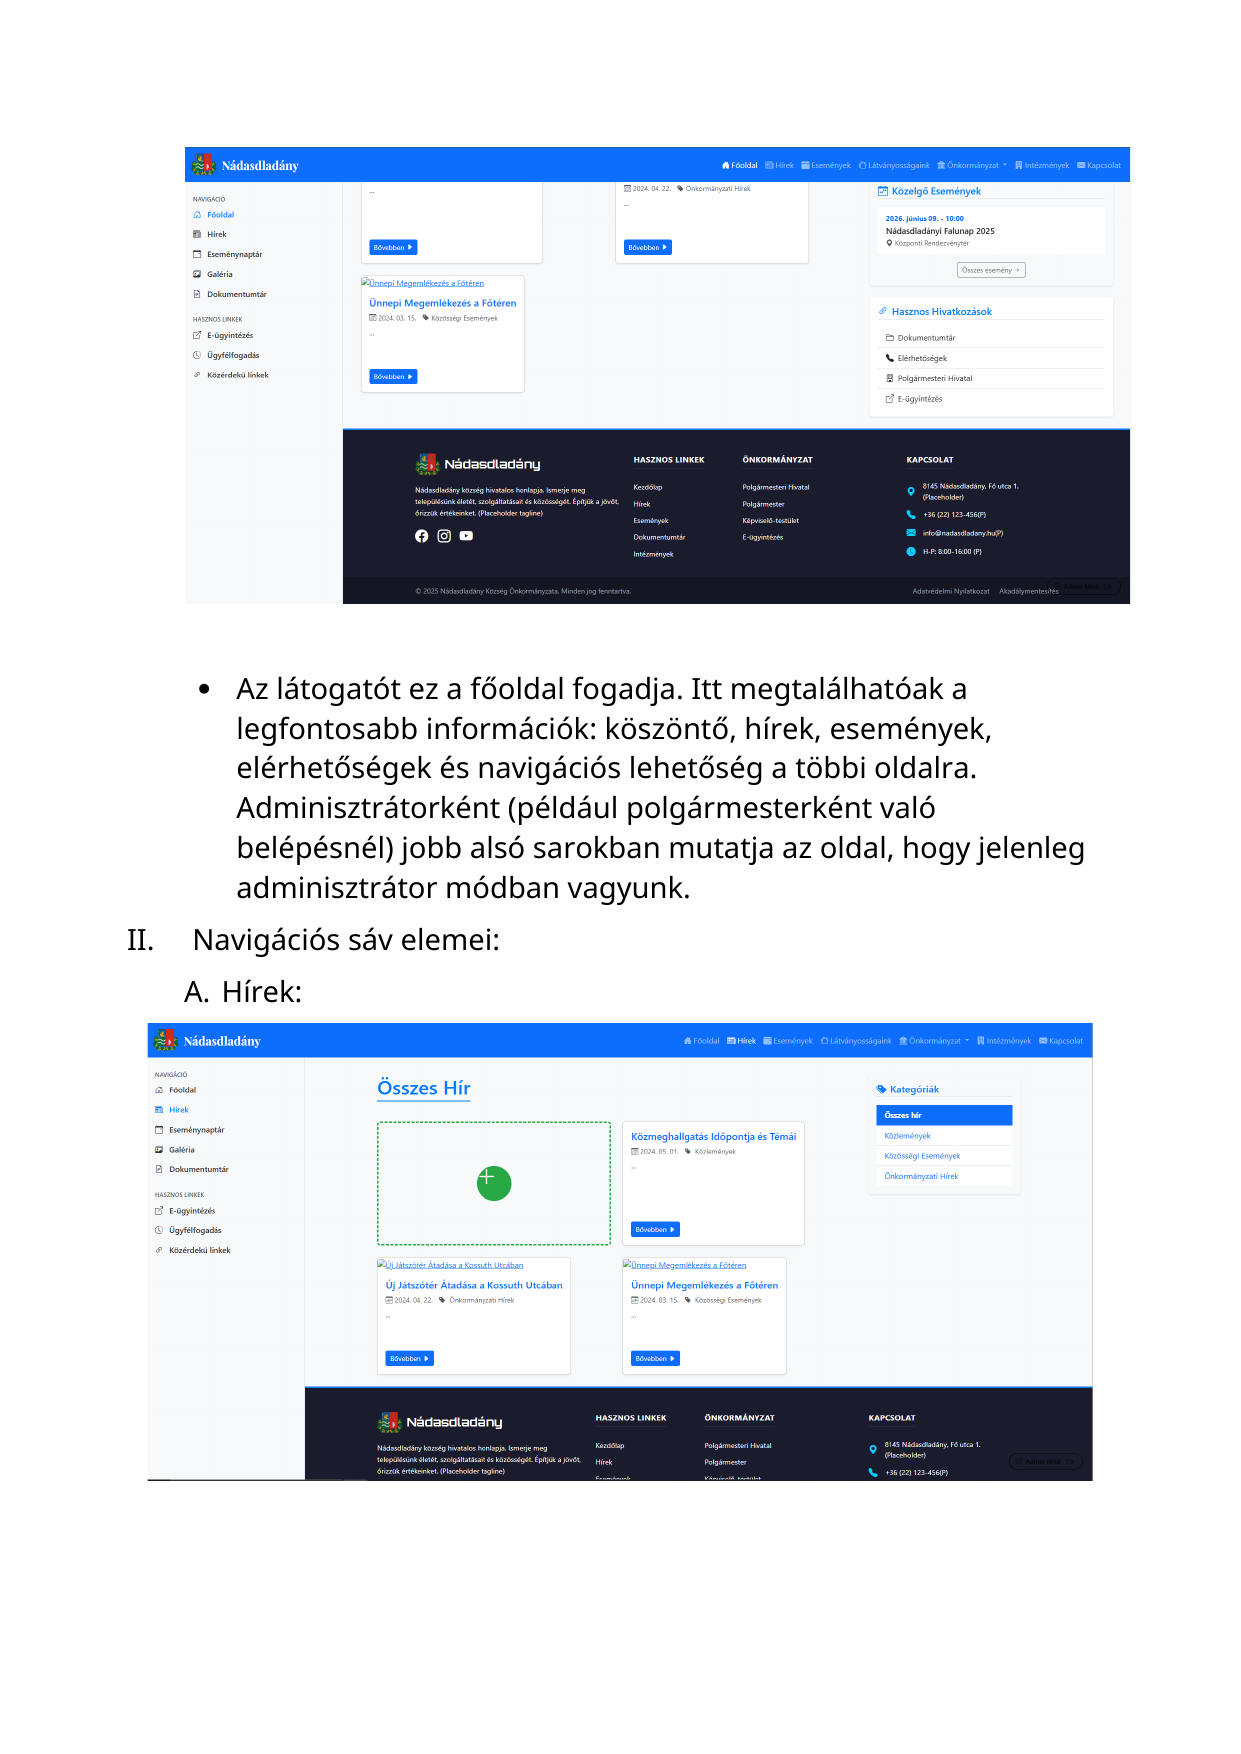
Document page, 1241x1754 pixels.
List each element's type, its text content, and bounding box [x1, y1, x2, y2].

picture [147, 1023, 1093, 1481]
picture [185, 147, 1130, 604]
list Navigációs sáv elemei: [154, 919, 1093, 959]
list Az látogatót ez a főoldal fogadja. Itt megtalálhatóak a legfontosabb információk: köszöntő, hírek, események, elérhetőségek és navigációs lehetőség a többi oldalra. Adminisztrátorként (például polgármesterként való belépésnél) jobb alsó sarokban mutatja az oldal, hogy jelenleg adminisztrátor módban vagyunk. [199, 668, 1093, 907]
list Hírek: [184, 971, 1093, 1011]
